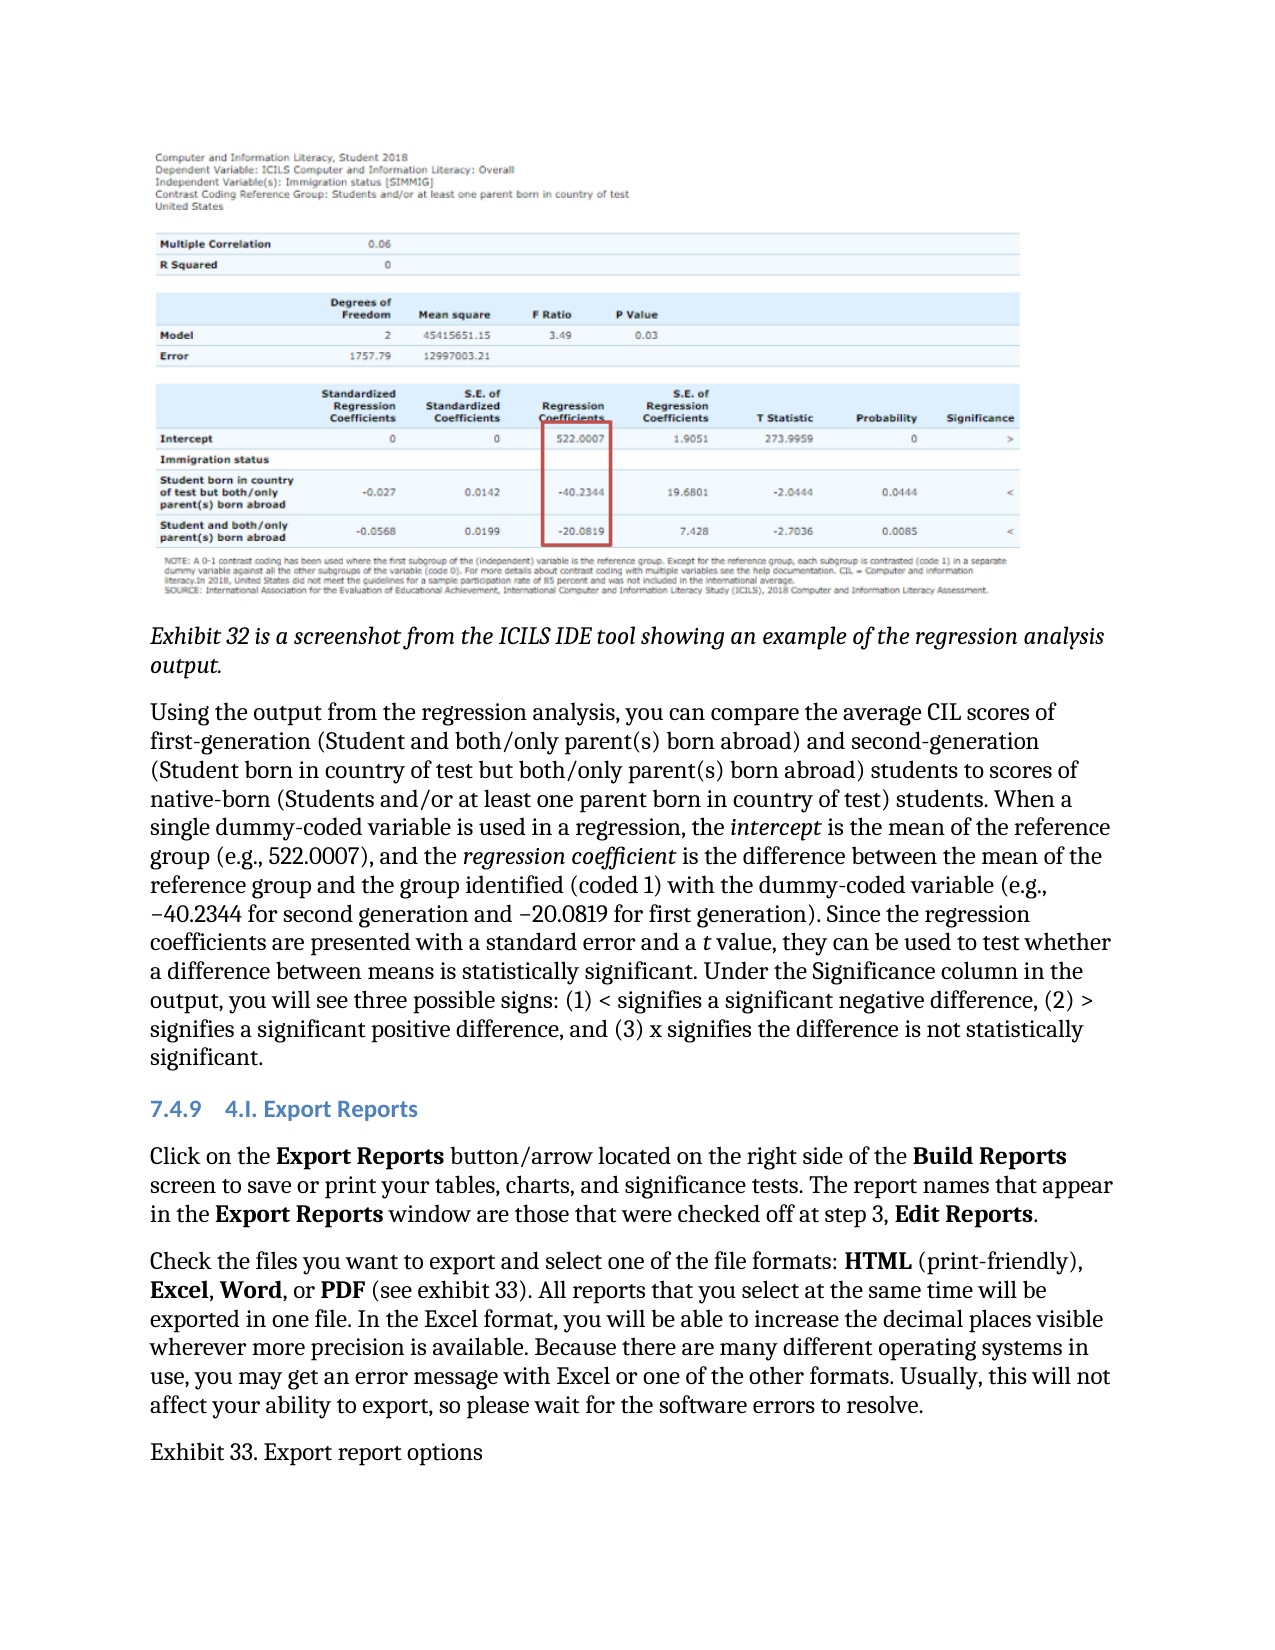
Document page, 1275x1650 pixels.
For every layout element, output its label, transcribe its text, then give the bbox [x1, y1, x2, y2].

text Check the files you want to export and select one of the file formats: HTML (print-friendly), Excel, Word, or PDF (see exhibit 33). All reports that you select at the same time will be exported in one file. In the Excel format, you will be able to increase the decimal places visible wherever more precision is available. Because there are many different operating systems in use, you may get an error message with Excel or one of the other formats. Usually, this will not affect your ability to export, so please wait for the software errors to resolve. [150, 1247, 1125, 1419]
subtitle 7.4.9 4.I. Export Reports [150, 1093, 1125, 1123]
text Click on the Export Reports button/arrow located on the right side of the Build Reports screen to save or print your tables, charts, and significance tests. The report names that appear in the Export Reports window are those that were checked off at step 3, Edit Reports. [150, 1142, 1125, 1228]
picture [150, 150, 1025, 602]
text Using the output from the regression analysis, you can compare the average CIL scores of first‑generation (Student and both/only parent(s) born abroad) and second-generation (Student born in country of test but both/only parent(s) born abroad) students to scores of native-born (Students and/or at least one parent born in country of test) students. When a single dummy‑coded variable is used in a regression, the intercept is the mean of the reference group (e.g., 522.0007), and the regression coefficient is the difference between the mean of the reference group and the group identified (coded 1) with the dummy-coded variable (e.g., −40.2344 for second generation and −20.0819 for first generation). Since the regression coefficients are presented with a standard error and a t value, they can be used to test whether a difference between means is statistically significant. Under the Significance column in the output, you will see three possible signs: (1) < signifies a significant negative difference, (2) > signifies a significant positive difference, and (3) x signifies the difference is not statistically significant. [150, 698, 1125, 1072]
text Exhibit 32 is a screenshot from the ICILS IDE tool showing an example of the regression analysis output. [150, 622, 1125, 679]
text Exhibit 33. Export report options [150, 1438, 1125, 1467]
